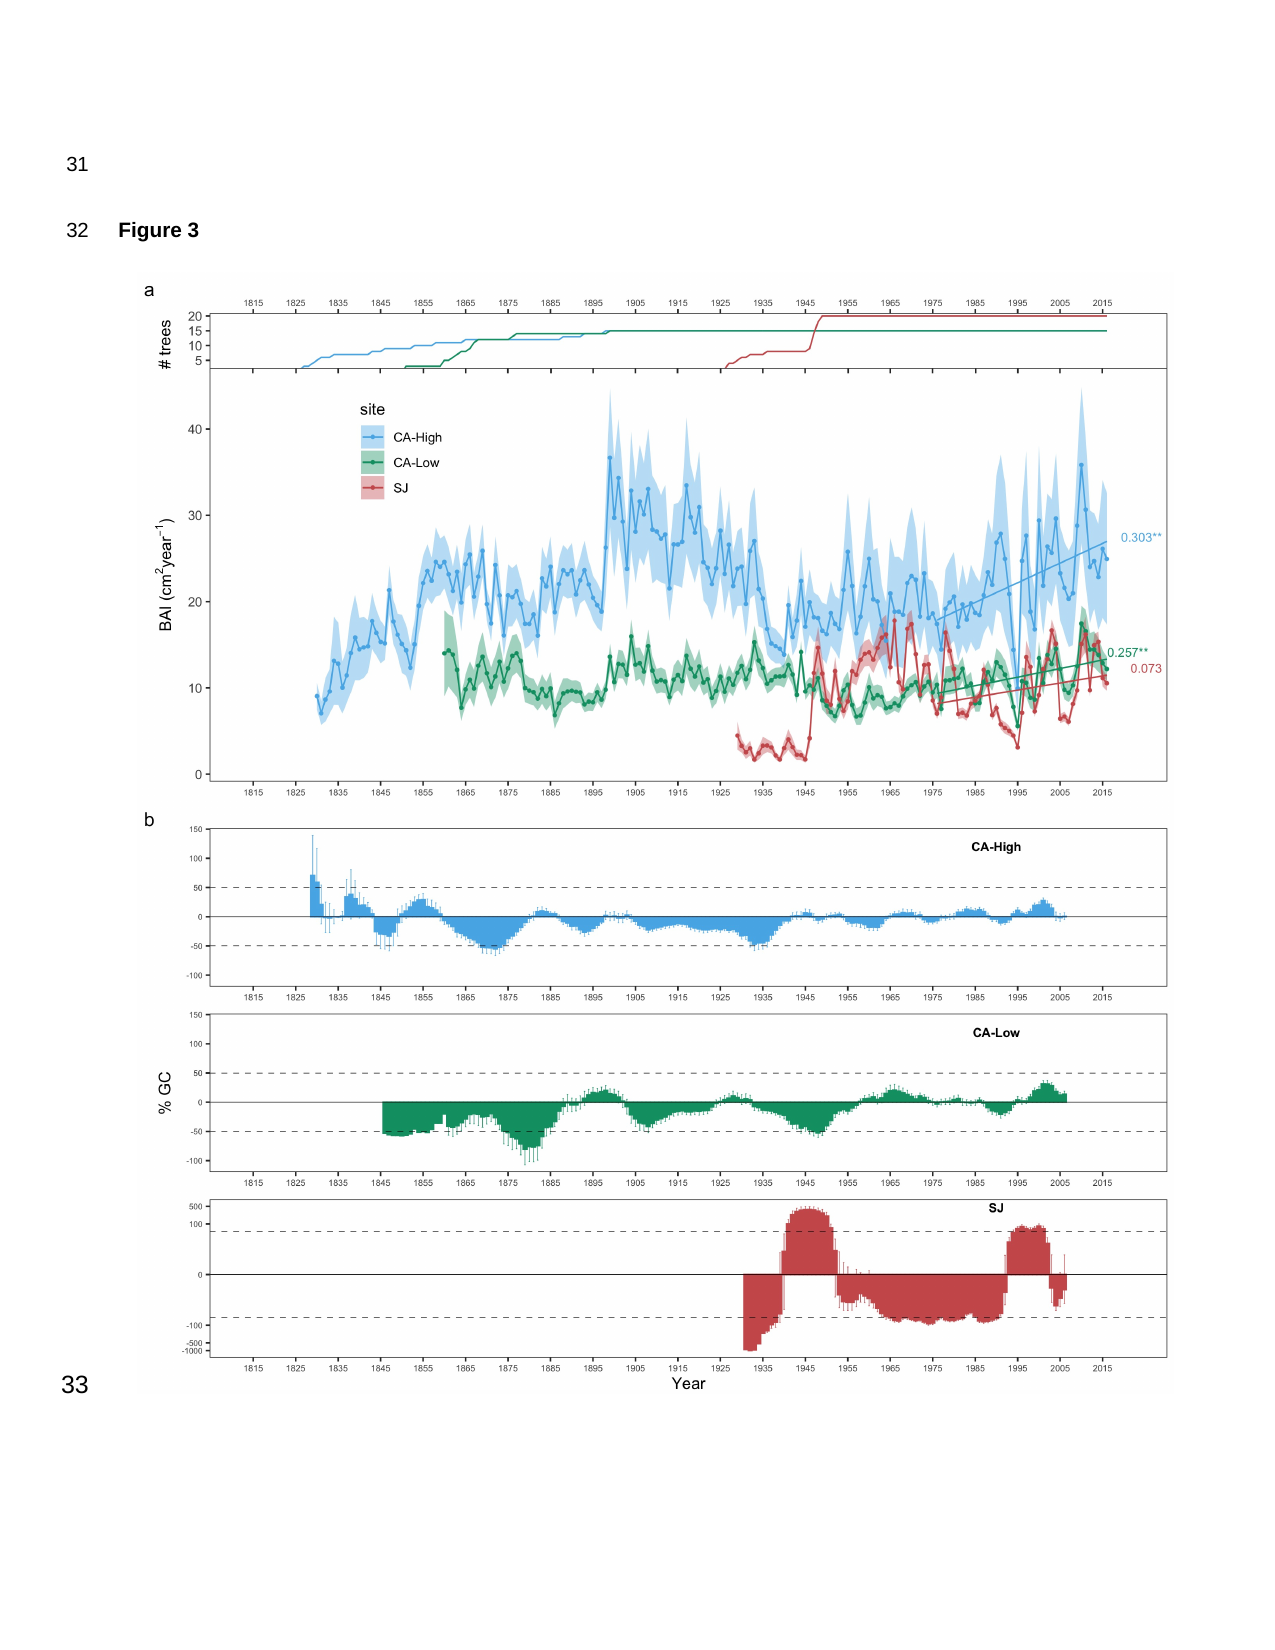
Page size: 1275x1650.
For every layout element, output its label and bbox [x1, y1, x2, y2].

picture [137, 272, 1175, 1394]
